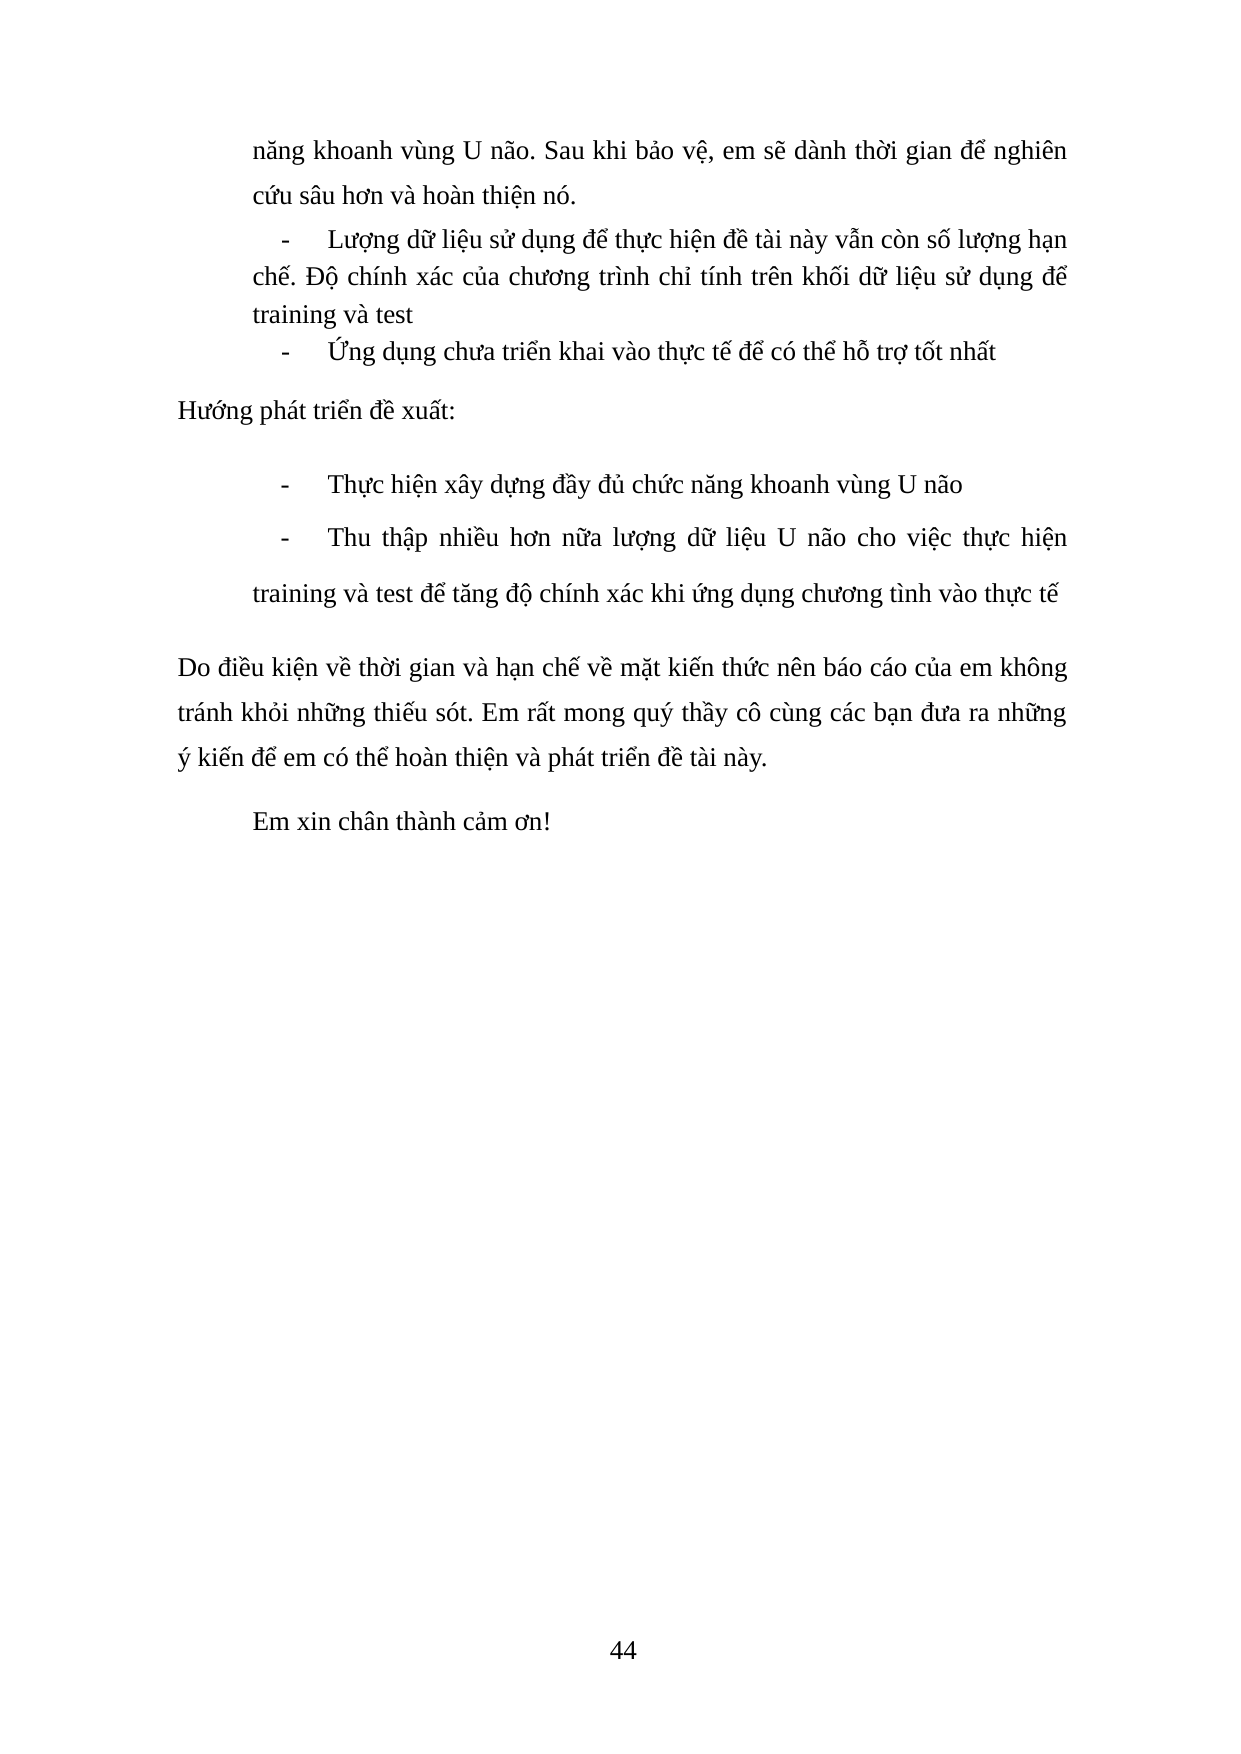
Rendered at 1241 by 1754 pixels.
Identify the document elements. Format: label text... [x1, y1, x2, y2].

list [252, 131, 1069, 214]
text Hướng phát triển đề xuất: [177, 391, 1069, 428]
list Thực hiện xây dựng đầy đủ chức năng khoanh vùng U não [252, 464, 1069, 502]
list Thu thập nhiều hơn nữa lượng dữ liệu U não cho việc thực hiện training và test để tăng độ chính xác khi ứng dụng chương tình vào thực tế [252, 518, 1069, 611]
text Em xin chân thành cảm ơn! [177, 802, 1069, 840]
list Lượng dữ liệu sử dụng để thực hiện đề tài này vẫn còn số lượng hạn chế. Độ chính xác của chương trình chỉ tính trên khối dữ liệu sử dụng để training và test [252, 220, 1069, 332]
text Do điều kiện về thời gian và hạn chế về mặt kiến thức nên báo cáo của em không tránh khỏi những thiếu sót. Em rất mong quý thầy cô cùng các bạn đưa ra những ý kiến để em có thể hoàn thiện và phát triển đề tài này. [177, 648, 1069, 775]
list Ứng dụng chưa triển khai vào thực tế để có thể hỗ trợ tốt nhất [252, 332, 1069, 370]
